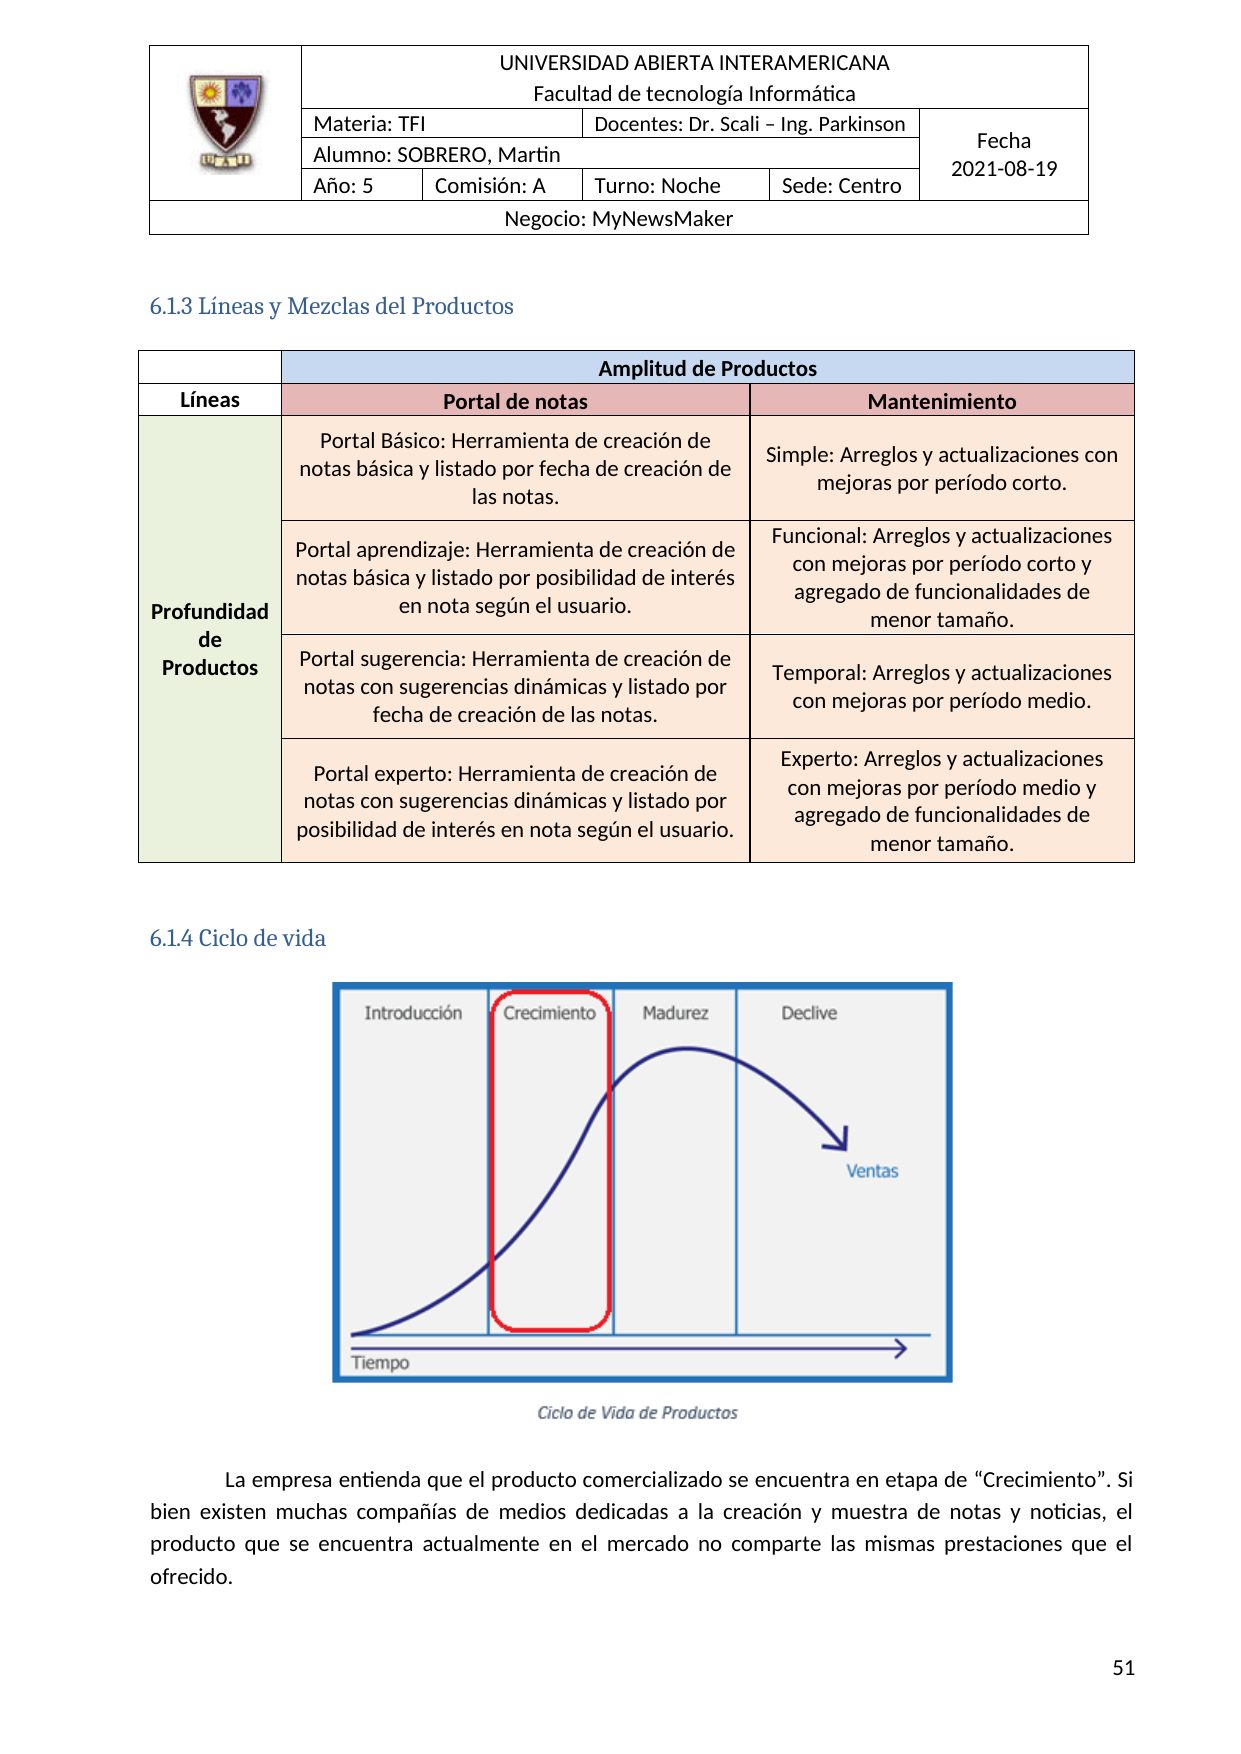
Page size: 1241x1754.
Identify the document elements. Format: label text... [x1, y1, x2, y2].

table_cell Mantenimiento [751, 384, 1134, 415]
table_cell Portal aprendizaje: Herramienta de creación de notas básica y listado por posibilidad de interés en nota según el usuario. [282, 521, 749, 633]
table_cell Simple: Arreglos y actualizaciones con mejoras por período corto. [751, 416, 1134, 520]
table_cell Líneas [139, 384, 281, 415]
table_cell Experto: Arreglos y actualizaciones con mejoras por período medio y agregado de funcionalidades de menor tamaño. [751, 739, 1134, 862]
table_cell Portal experto: Herramienta de creación de notas con sugerencias dinámicas y listado por posibilidad de interés en nota según el usuario. [282, 739, 749, 862]
text La empresa entienda que el producto comercializado se encuentra en etapa de “Crecimiento”. Si bien existen muchas compañías de medios dedicadas a la creación y muestra de notas y noticias, el producto que se encuentra actualmente en el mercado no comparte las mismas prestaciones que el ofrecido. [150, 1465, 1135, 1590]
table_cell Profundidad de Productos [139, 416, 281, 862]
table_cell Temporal: Arreglos y actualizaciones con mejoras por período medio. [751, 635, 1134, 738]
table_header Amplitud de Productos [282, 351, 1134, 383]
table_cell Portal de notas [282, 384, 749, 415]
picture [175, 67, 276, 180]
table_cell Portal sugerencia: Herramienta de creación de notas con sugerencias dinámicas y listado por fecha de creación de las notas. [282, 635, 749, 738]
subtitle 6.1.4 Ciclo de vida [150, 924, 1135, 953]
table_cell Funcional: Arreglos y actualizaciones con mejoras por período corto y agregado de funcionalidades de menor tamaño. [751, 521, 1134, 633]
picture [332, 982, 953, 1441]
table_cell Portal Básico: Herramienta de creación de notas básica y listado por fecha de creación de las notas. [282, 416, 749, 520]
subtitle 6.1.3 Líneas y Mezclas del Productos [150, 292, 1135, 321]
table_header [139, 351, 281, 383]
